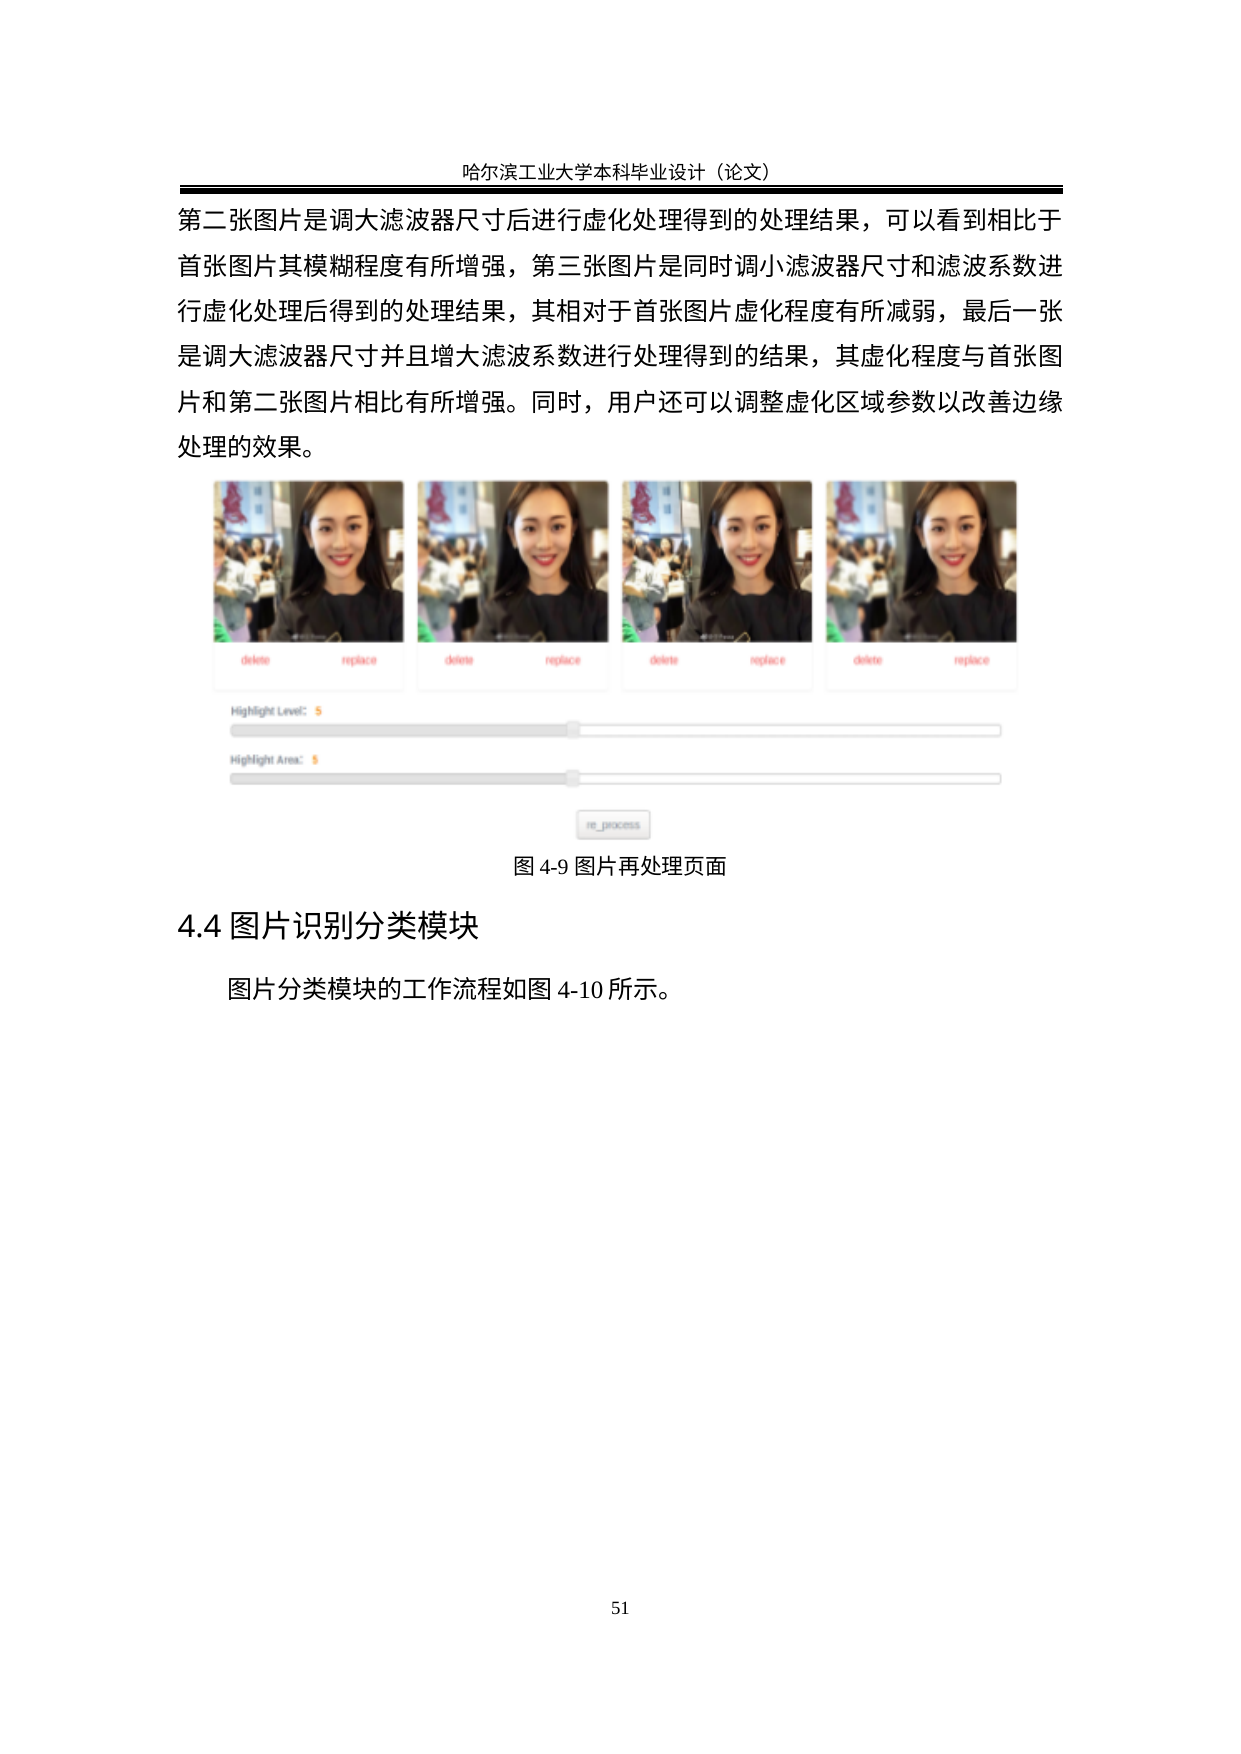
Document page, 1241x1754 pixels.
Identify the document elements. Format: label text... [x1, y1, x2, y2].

text 图片分类模块的工作流程如图4-10所示。 [177, 970, 1063, 1006]
subtitle 4.4 图片识别分类模块 [177, 901, 1063, 946]
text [177, 201, 1063, 464]
text 图4-9 图片再处理页面 [177, 849, 1063, 880]
